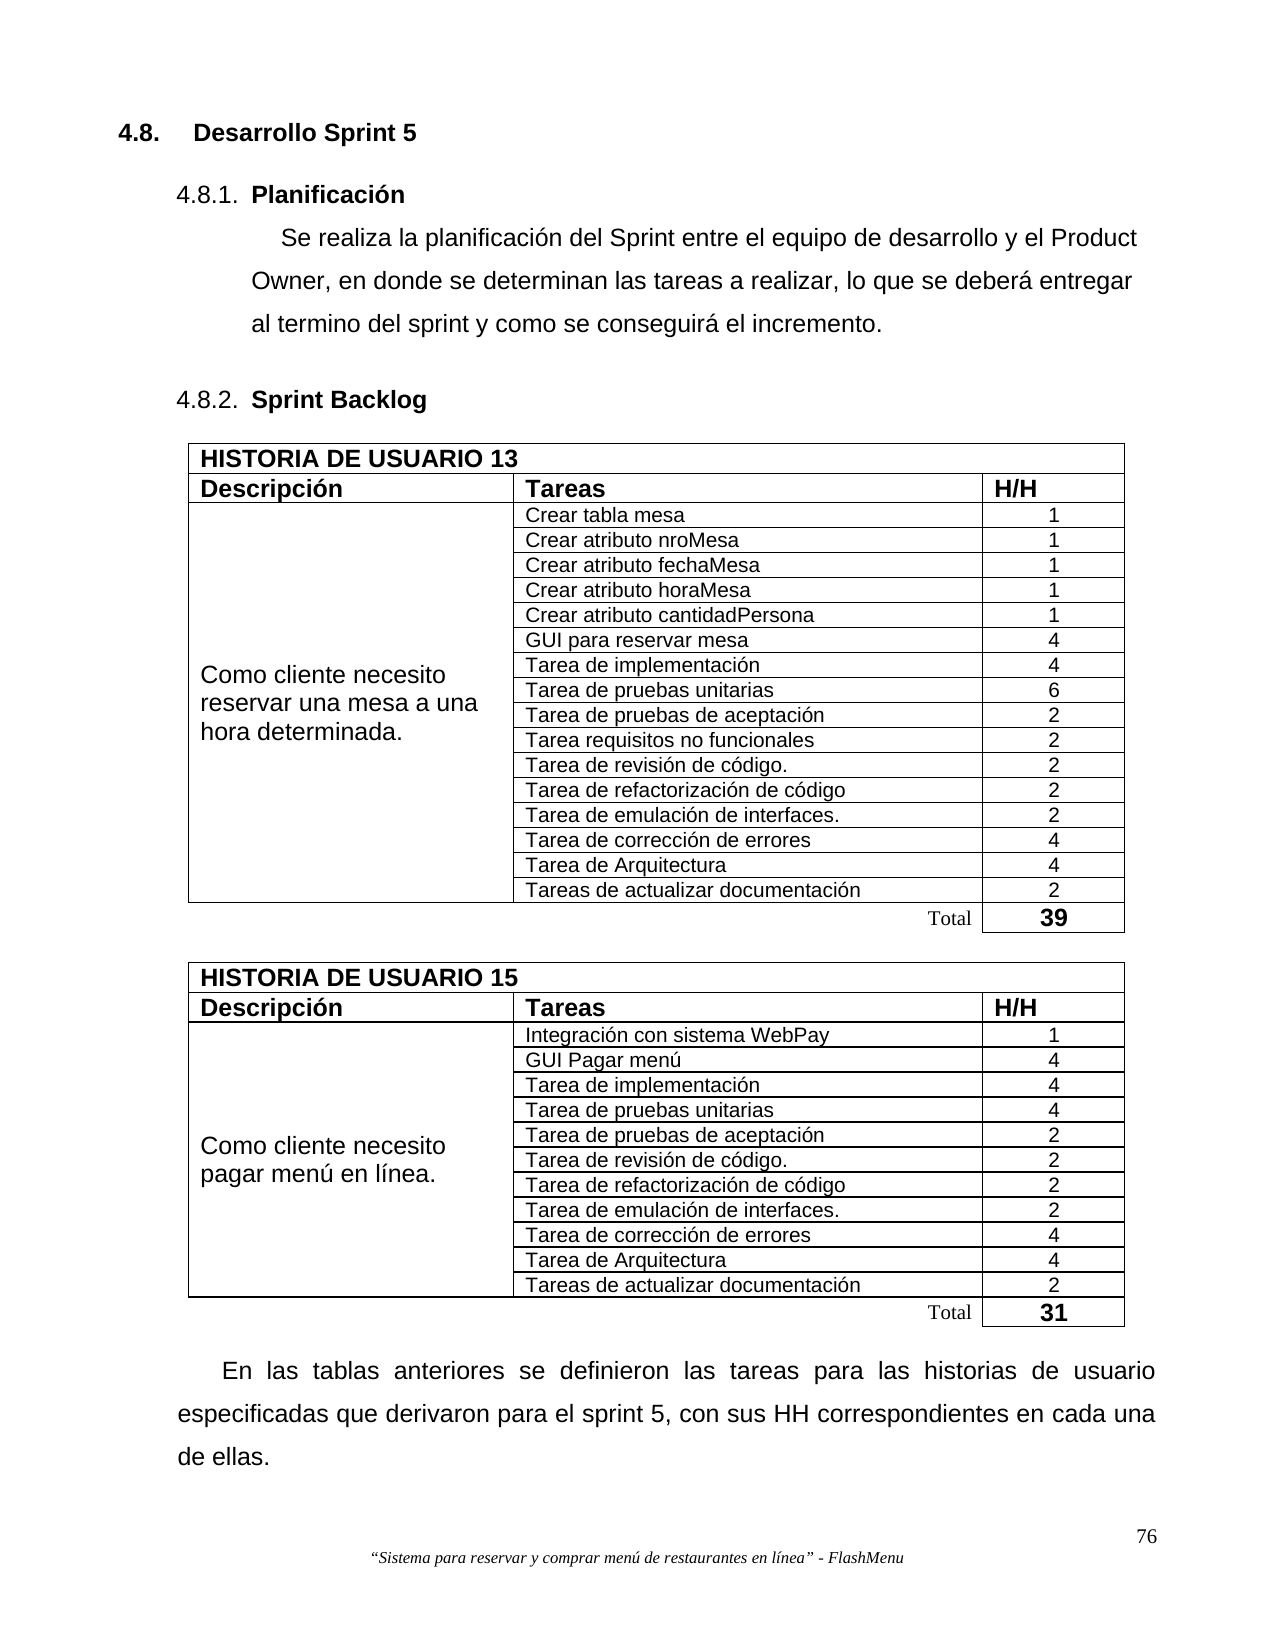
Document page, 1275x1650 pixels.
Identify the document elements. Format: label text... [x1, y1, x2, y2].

table_cell 2 [983, 728, 1124, 752]
table_cell Como cliente necesito reservar una mesa a una hora determinada. [189, 503, 513, 902]
table_cell 2 [983, 703, 1124, 727]
table_cell Integración con sistema WebPay [514, 1023, 982, 1046]
table_cell 1 [983, 553, 1124, 577]
table_cell Tarea de revisión de código. [514, 1148, 982, 1171]
table_cell Crear atributo fechaMesa [514, 553, 982, 577]
subtitle Sprint Backlog [176, 385, 1157, 414]
table_cell Crear tabla mesa [514, 503, 982, 527]
table_cell 2 [983, 803, 1124, 827]
table_cell Total [189, 903, 982, 932]
table_cell Tarea de implementación [514, 653, 982, 677]
table_cell 31 [983, 1298, 1124, 1326]
table_cell 2 [983, 753, 1124, 777]
table_cell 4 [983, 1098, 1124, 1121]
table_cell Tarea de pruebas unitarias [514, 1098, 982, 1121]
table_cell Tareas de actualizar documentación [514, 878, 982, 902]
table_cell Tarea de pruebas de aceptación [514, 1123, 982, 1146]
table_cell Tarea de refactorización de código [514, 1173, 982, 1196]
table_cell 4 [983, 653, 1124, 677]
table_cell 39 [983, 903, 1124, 932]
table_cell 4 [983, 828, 1124, 852]
table_cell Crear atributo nroMesa [514, 528, 982, 552]
table_cell 1 [983, 578, 1124, 602]
table_cell 2 [983, 1173, 1124, 1196]
table_cell Descripción [189, 474, 513, 502]
table_cell 4 [983, 1223, 1124, 1246]
table_cell Tarea de Arquitectura [514, 853, 982, 877]
table_cell H/H [983, 993, 1124, 1021]
table_cell 2 [983, 1198, 1124, 1221]
table_cell 2 [983, 878, 1124, 902]
table_cell Crear atributo horaMesa [514, 578, 982, 602]
table_cell Crear atributo cantidadPersona [514, 603, 982, 627]
subtitle Planificación [176, 180, 1157, 208]
table_cell Tareas de actualizar documentación [514, 1273, 982, 1296]
table_cell Total [189, 1298, 982, 1326]
table_cell 2 [983, 1123, 1124, 1146]
table_cell Tarea de implementación [514, 1073, 982, 1096]
text En las tablas anteriores se definieron las tareas para las historias de usuario especificadas que derivaron para el sprint 5, con sus HH correspondientes en cada una de ellas. [177, 1356, 1157, 1471]
table_cell Tarea de emulación de interfaces. [514, 803, 982, 827]
table_cell Tarea de Arquitectura [514, 1248, 982, 1271]
table_cell 4 [983, 853, 1124, 877]
table_cell Tarea de pruebas unitarias [514, 678, 982, 702]
table_cell 2 [983, 1148, 1124, 1171]
table_cell GUI para reservar mesa [514, 628, 982, 652]
table_header HISTORIA DE USUARIO 15 [189, 963, 1124, 992]
table_cell 4 [983, 1248, 1124, 1271]
table_cell Tareas [514, 993, 982, 1021]
subtitle Desarrollo Sprint 5 [118, 118, 1157, 147]
table_cell Tareas [514, 474, 982, 502]
table_cell Tarea de corrección de errores [514, 828, 982, 852]
text Se realiza la planificación del Sprint entre el equipo de desarrollo y el Product Owner, en donde se determinan las tareas a realizar, lo que se deberá entregar al termino del sprint y como se conseguirá el incremento. [251, 223, 1157, 338]
table_cell 4 [983, 1073, 1124, 1096]
table_cell 1 [983, 528, 1124, 552]
table_cell GUI Pagar menú [514, 1048, 982, 1071]
table_cell 4 [983, 628, 1124, 652]
table_cell Como cliente necesito pagar menú en línea. [189, 1023, 513, 1296]
table_cell 6 [983, 678, 1124, 702]
table_cell 2 [983, 778, 1124, 802]
table_cell 1 [983, 603, 1124, 627]
table_cell Descripción [189, 993, 513, 1021]
table_cell Tarea de refactorización de código [514, 778, 982, 802]
table_cell Tarea de corrección de errores [514, 1223, 982, 1246]
table_cell 1 [983, 503, 1124, 527]
table_cell 4 [983, 1048, 1124, 1071]
table_cell Tarea de revisión de código. [514, 753, 982, 777]
table_cell 2 [983, 1273, 1124, 1296]
table_cell Tarea de pruebas de aceptación [514, 703, 982, 727]
table_cell H/H [983, 474, 1124, 502]
table_header HISTORIA DE USUARIO 13 [189, 444, 1124, 472]
table_cell 1 [983, 1023, 1124, 1046]
table_cell Tarea de emulación de interfaces. [514, 1198, 982, 1221]
table_cell Tarea requisitos no funcionales [514, 728, 982, 752]
